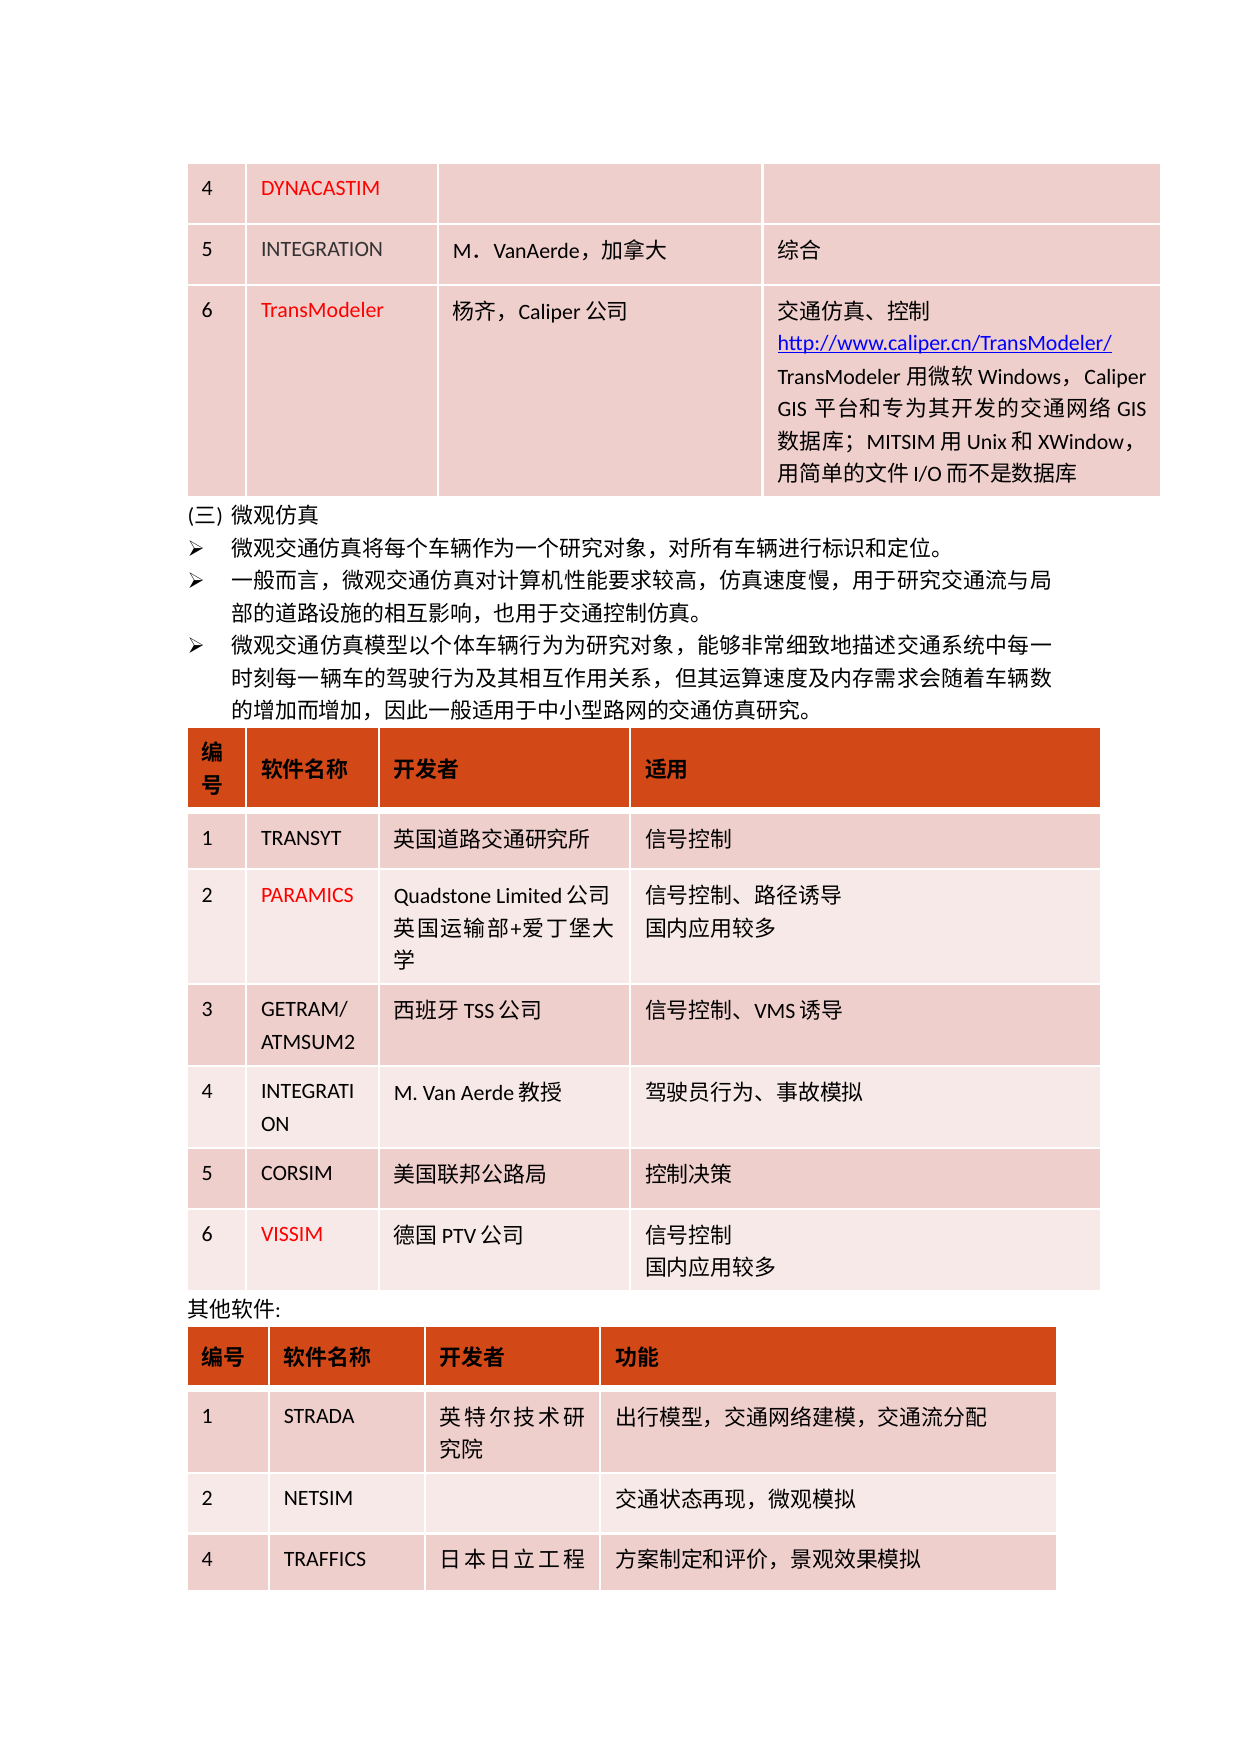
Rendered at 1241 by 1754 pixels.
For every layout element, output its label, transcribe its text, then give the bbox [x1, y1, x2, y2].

table_cell 美国联邦公路局 [380, 1149, 629, 1208]
table_cell NETSIM [270, 1474, 424, 1532]
table_cell 交通状态再现，微观模拟 [601, 1474, 1056, 1532]
table_cell 2 [188, 870, 245, 983]
table_cell 交通仿真、控制 http://www.caliper.cn/TransModeler/ TransModeler用微软Windows，Caliper GIS 平台和专为其开发的交通网络GIS数据库；MITSIM用Unix和XWindow，用简单的文件I/O而不是数据库 [764, 286, 1160, 496]
table_cell VISSIM [247, 1210, 378, 1290]
table_cell GETRAM/ATMSUM2 [247, 985, 378, 1065]
table_cell 信号控制、VMS诱导 [631, 985, 1100, 1065]
table_cell M. Van Aerde教授 [380, 1067, 629, 1147]
table_cell DYNACASTIM [247, 164, 437, 223]
table_header 功能 [601, 1327, 1056, 1385]
table_header 软件名称 [270, 1327, 424, 1385]
list 一般而言，微观交通仿真对计算机性能要求较高，仿真速度慢，用于研究交通流与局部的道路设施的相互影响，也用于交通控制仿真。 [187, 563, 1053, 628]
table_cell PARAMICS [247, 870, 378, 983]
table_cell INTEGRATION [247, 1067, 378, 1147]
table_cell 4 [188, 164, 245, 223]
table_header 开发者 [426, 1327, 599, 1385]
table_cell 信号控制 [631, 814, 1100, 868]
table_cell 2 [188, 1474, 268, 1532]
table_cell 3 [188, 985, 245, 1065]
table_header 适用 [631, 728, 1100, 807]
text 其他软件: [187, 1292, 1053, 1324]
list 微观交通仿真将每个车辆作为一个研究对象，对所有车辆进行标识和定位。 [187, 530, 1053, 563]
list 微观仿真 [187, 498, 1053, 530]
table_cell [764, 164, 1160, 223]
table_cell 杨齐，Caliper公司 [439, 286, 761, 496]
table_cell 英国道路交通研究所 [380, 814, 629, 868]
table_cell TRANSYT [247, 814, 378, 868]
table_cell 4 [188, 1535, 268, 1590]
table_cell Quadstone Limited公司 英国运输部+爱丁堡大学 [380, 870, 629, 983]
list 微观交通仿真模型以个体车辆行为为研究对象，能够非常细致地描述交通系统中每一时刻每一辆车的驾驶行为及其相互作用关系，但其运算速度及内存需求会随着车辆数的增加而增加，因此一般适用于中小型路网的交通仿真研究。 [187, 628, 1053, 725]
table_cell 日本日立工程株式会社 [426, 1535, 599, 1590]
table_cell [439, 164, 761, 223]
table_cell INTEGRATION [247, 225, 437, 284]
table_header 开发者 [380, 728, 629, 807]
table_cell TransModeler [247, 286, 437, 496]
table_cell 1 [188, 814, 245, 868]
table_cell 德国PTV公司 [380, 1210, 629, 1290]
table_cell 综合 [764, 225, 1160, 284]
table_cell 6 [188, 286, 245, 496]
table_cell 英特尔技术研究院 [426, 1392, 599, 1472]
table_header 编号 [188, 728, 245, 807]
table_cell M．VanAerde，加拿大 [439, 225, 761, 284]
table_header 软件名称 [247, 728, 378, 807]
table_cell 1 [188, 1392, 268, 1472]
table_header 编号 [188, 1327, 268, 1385]
table_cell 方案制定和评价，景观效果模拟 [601, 1535, 1056, 1590]
table_cell 驾驶员行为、事故模拟 [631, 1067, 1100, 1147]
table_cell CORSIM [247, 1149, 378, 1208]
table_cell 4 [188, 1067, 245, 1147]
table_cell 信号控制 国内应用较多 [631, 1210, 1100, 1290]
table_cell 5 [188, 225, 245, 284]
table_cell STRADA [270, 1392, 424, 1472]
table_cell 信号控制、路径诱导 国内应用较多 [631, 870, 1100, 983]
table_cell [426, 1474, 599, 1532]
table_cell 6 [188, 1210, 245, 1290]
table_cell 5 [188, 1149, 245, 1208]
table_cell 控制决策 [631, 1149, 1100, 1208]
table_cell 出行模型，交通网络建模，交通流分配 [601, 1392, 1056, 1472]
table_cell 西班牙TSS公司 [380, 985, 629, 1065]
table_cell TRAFFICS [270, 1535, 424, 1590]
